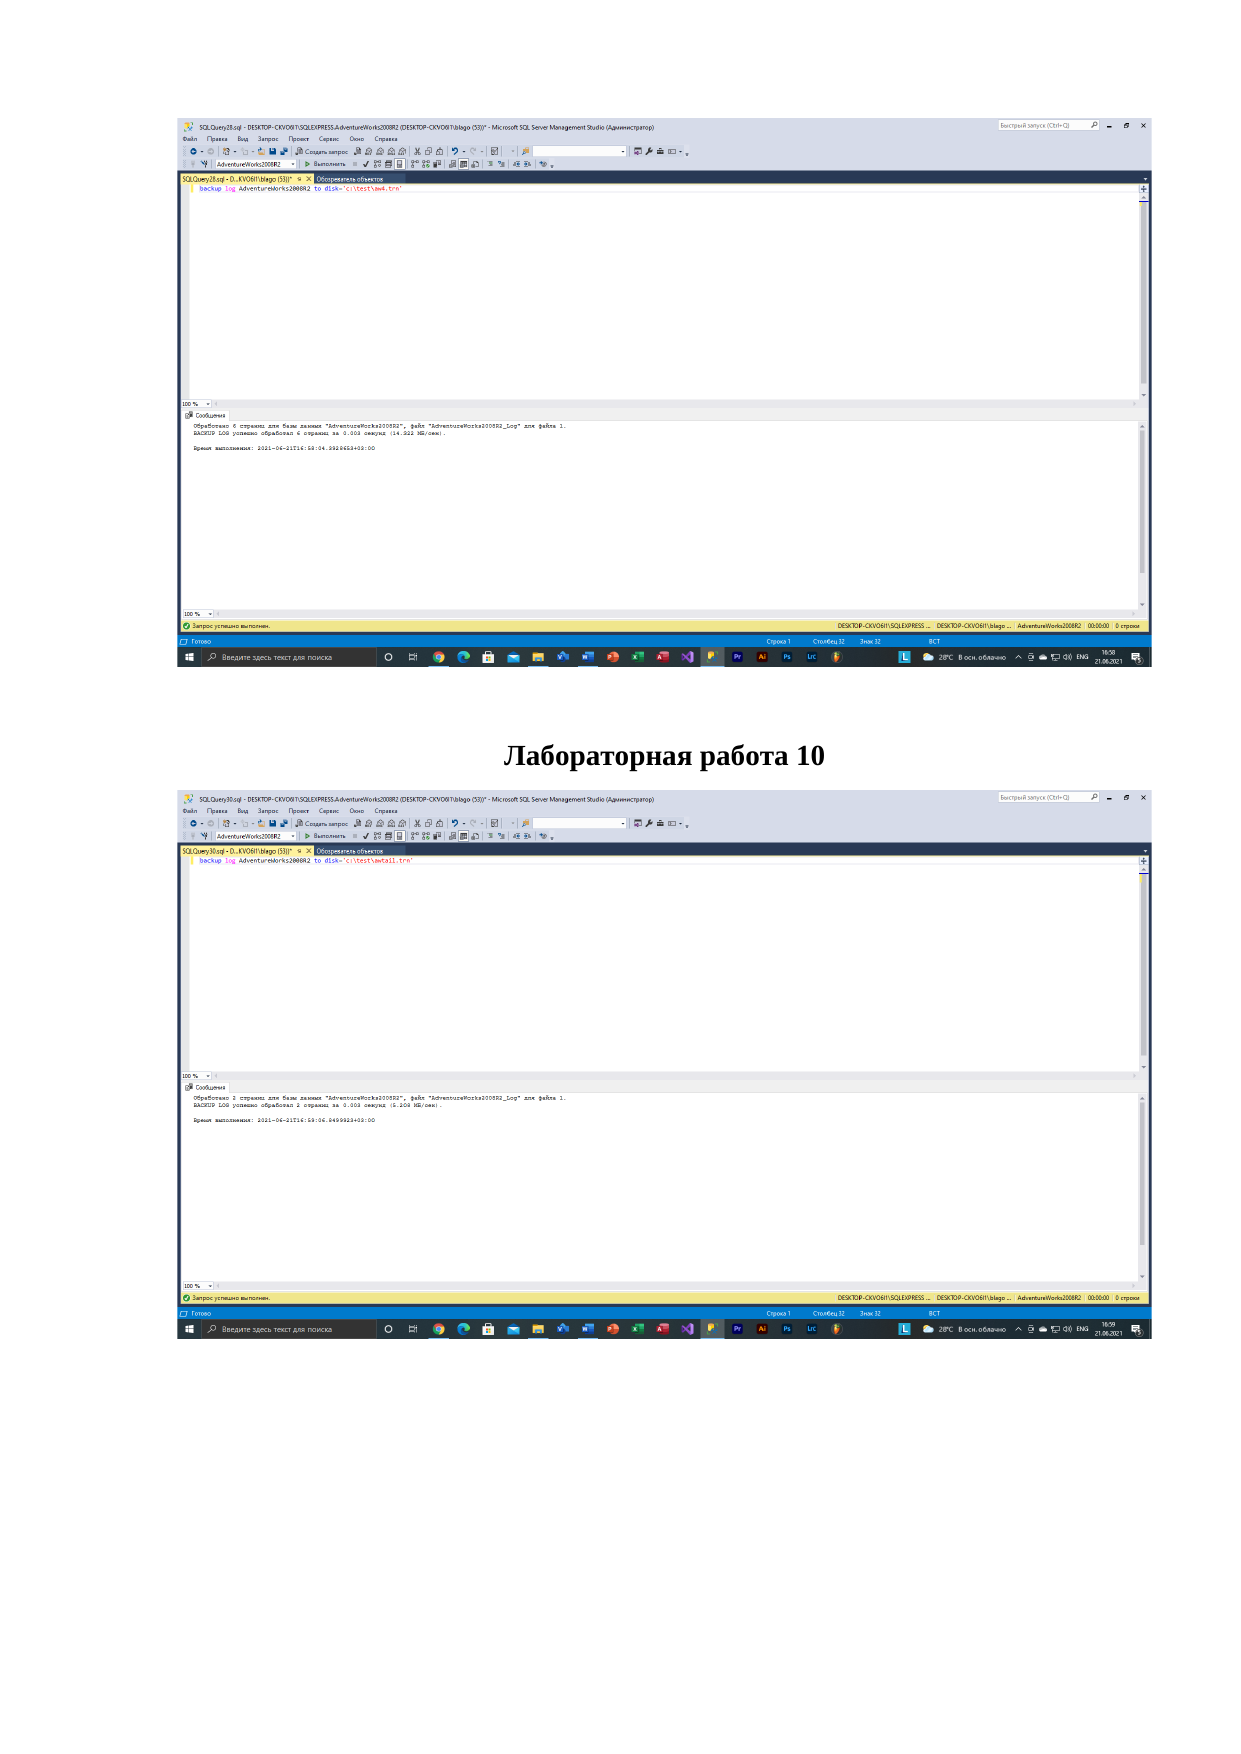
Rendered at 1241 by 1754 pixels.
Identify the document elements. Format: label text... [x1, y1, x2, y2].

picture [177, 790, 1152, 1339]
text Лабораторная работа 10 [177, 738, 1152, 771]
picture [177, 118, 1152, 667]
